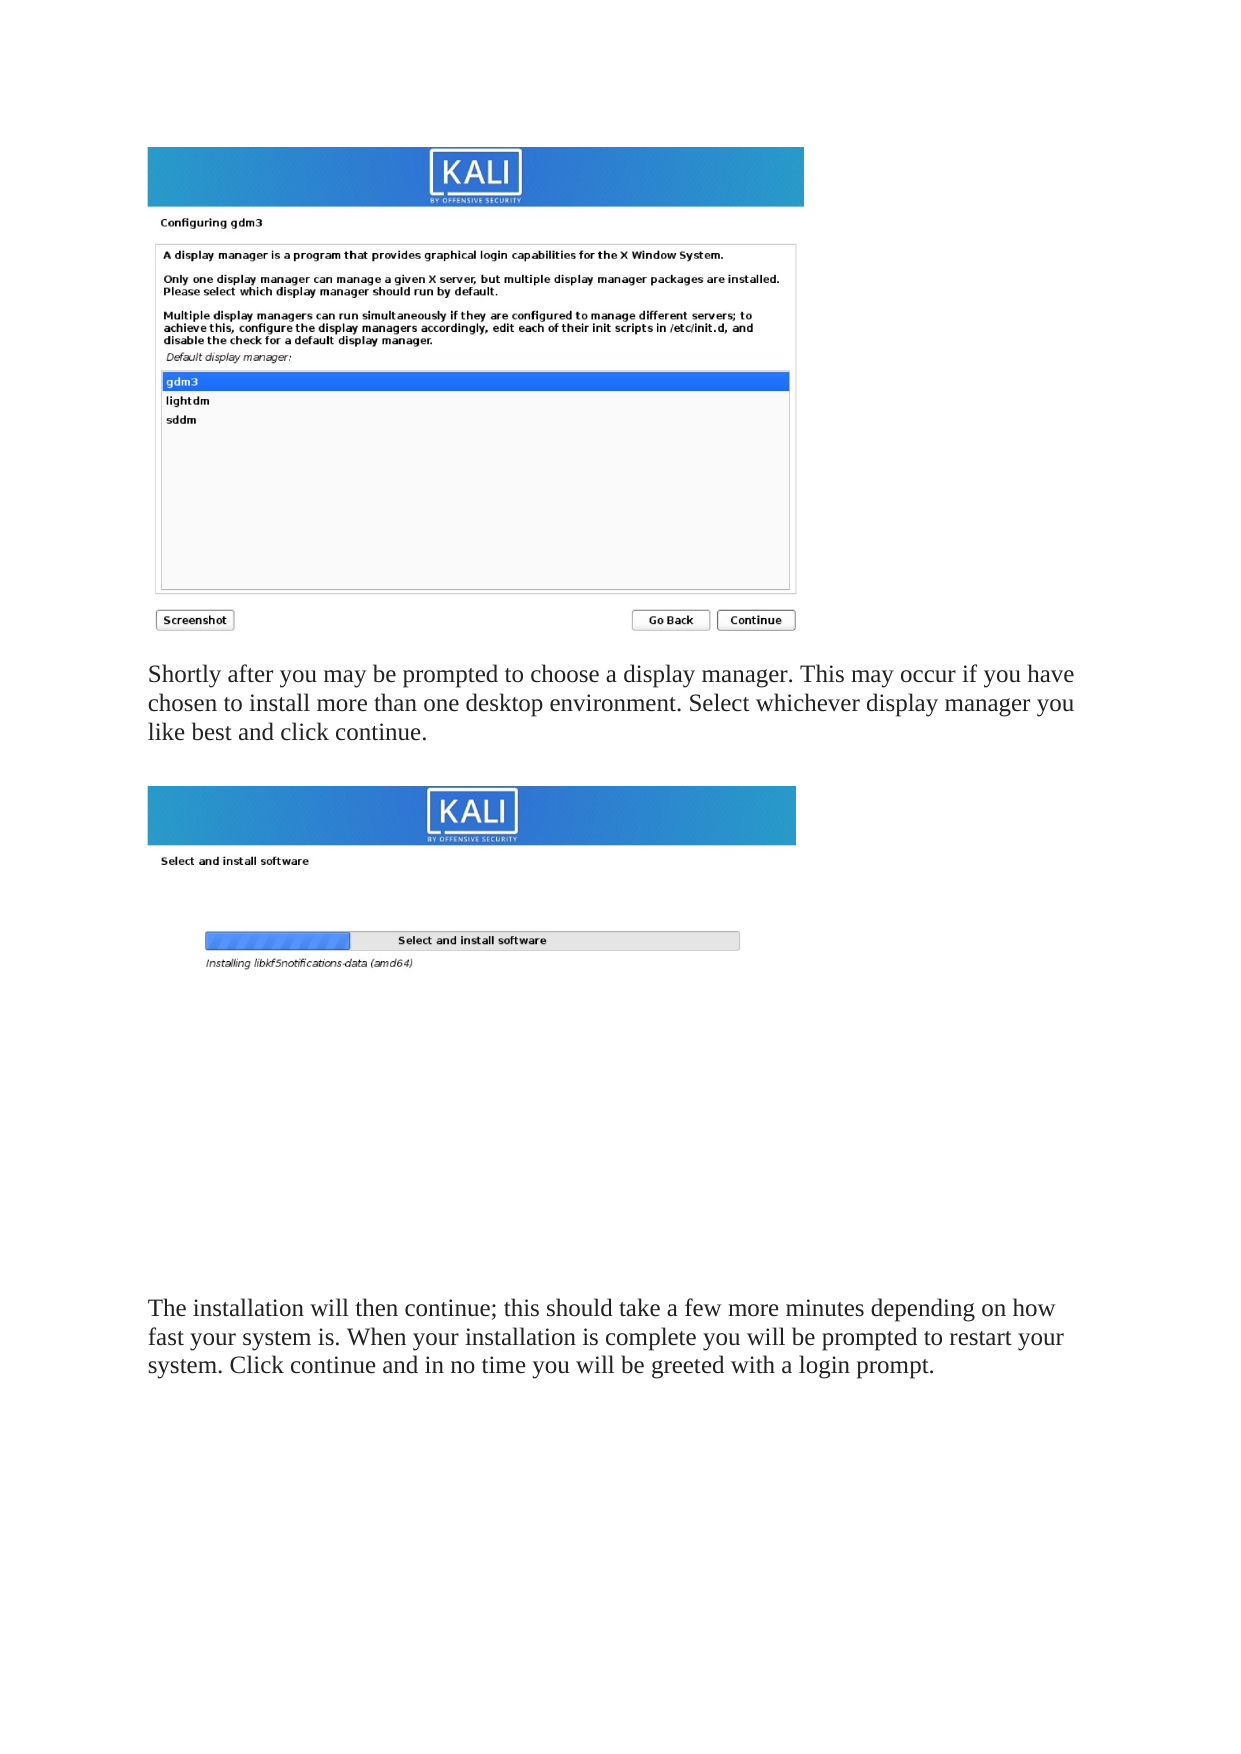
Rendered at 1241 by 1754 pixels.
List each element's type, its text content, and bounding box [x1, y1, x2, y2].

text Shortly after you may be prompted to choose a display manager. This may occur if you have chosen to install more than one desktop environment. Select whichever display manager you like best and click continue. [148, 659, 1092, 745]
picture [147, 786, 796, 1272]
picture [147, 147, 804, 639]
text The installation will then continue; this should take a few more minutes depending on how fast your system is. When your installation is complete you will be prompted to restart your system. Click continue and in no time you will be greeted with a login prompt. [148, 1293, 1092, 1379]
